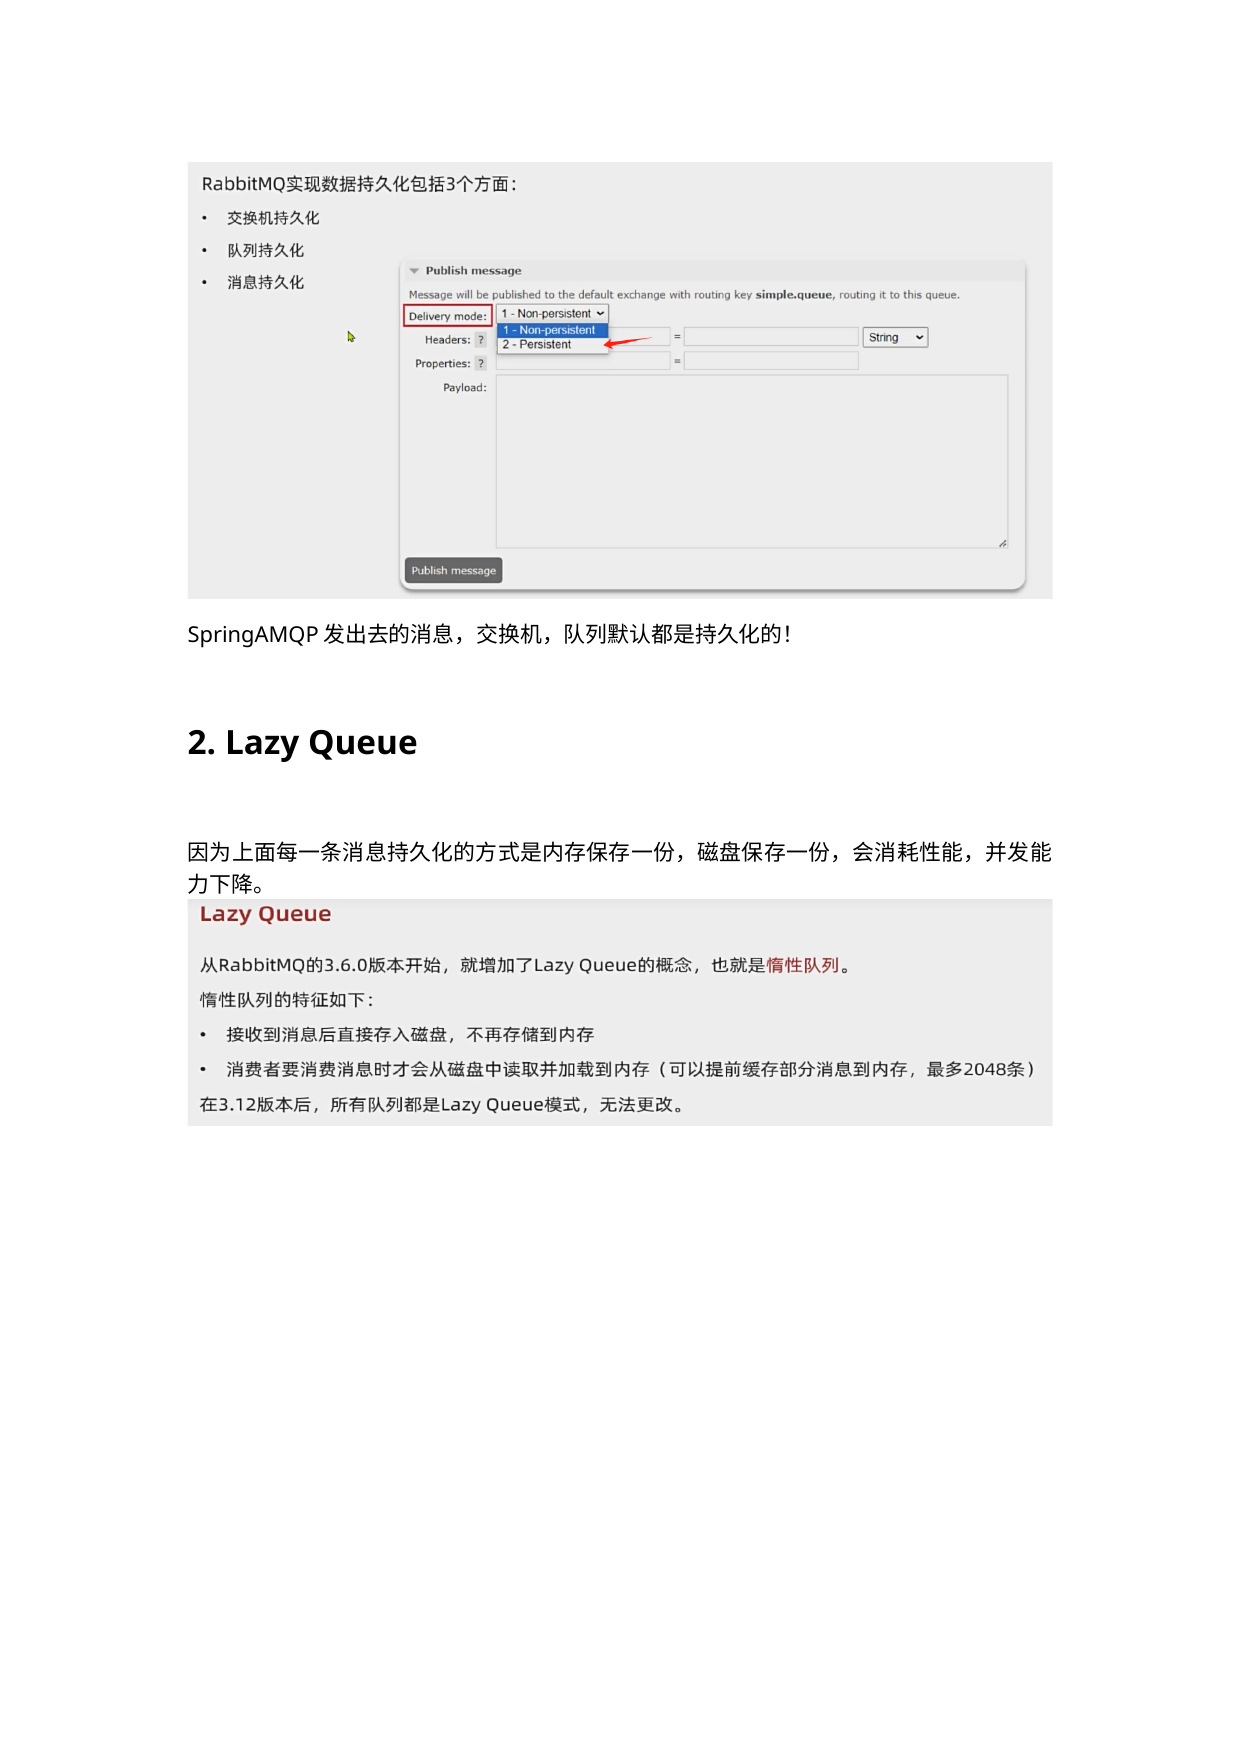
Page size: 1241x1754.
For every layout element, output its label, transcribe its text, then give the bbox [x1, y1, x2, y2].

text SpringAMQP发出去的消息，交换机，队列默认都是持久化的！ [187, 617, 1053, 649]
picture [187, 162, 1053, 599]
text 因为上面每一条消息持久化的方式是内存保存一份，磁盘保存一份，会消耗性能，并发能力下降。 [187, 834, 1053, 899]
picture [187, 899, 1053, 1126]
subtitle Lazy Queue [187, 709, 1053, 774]
